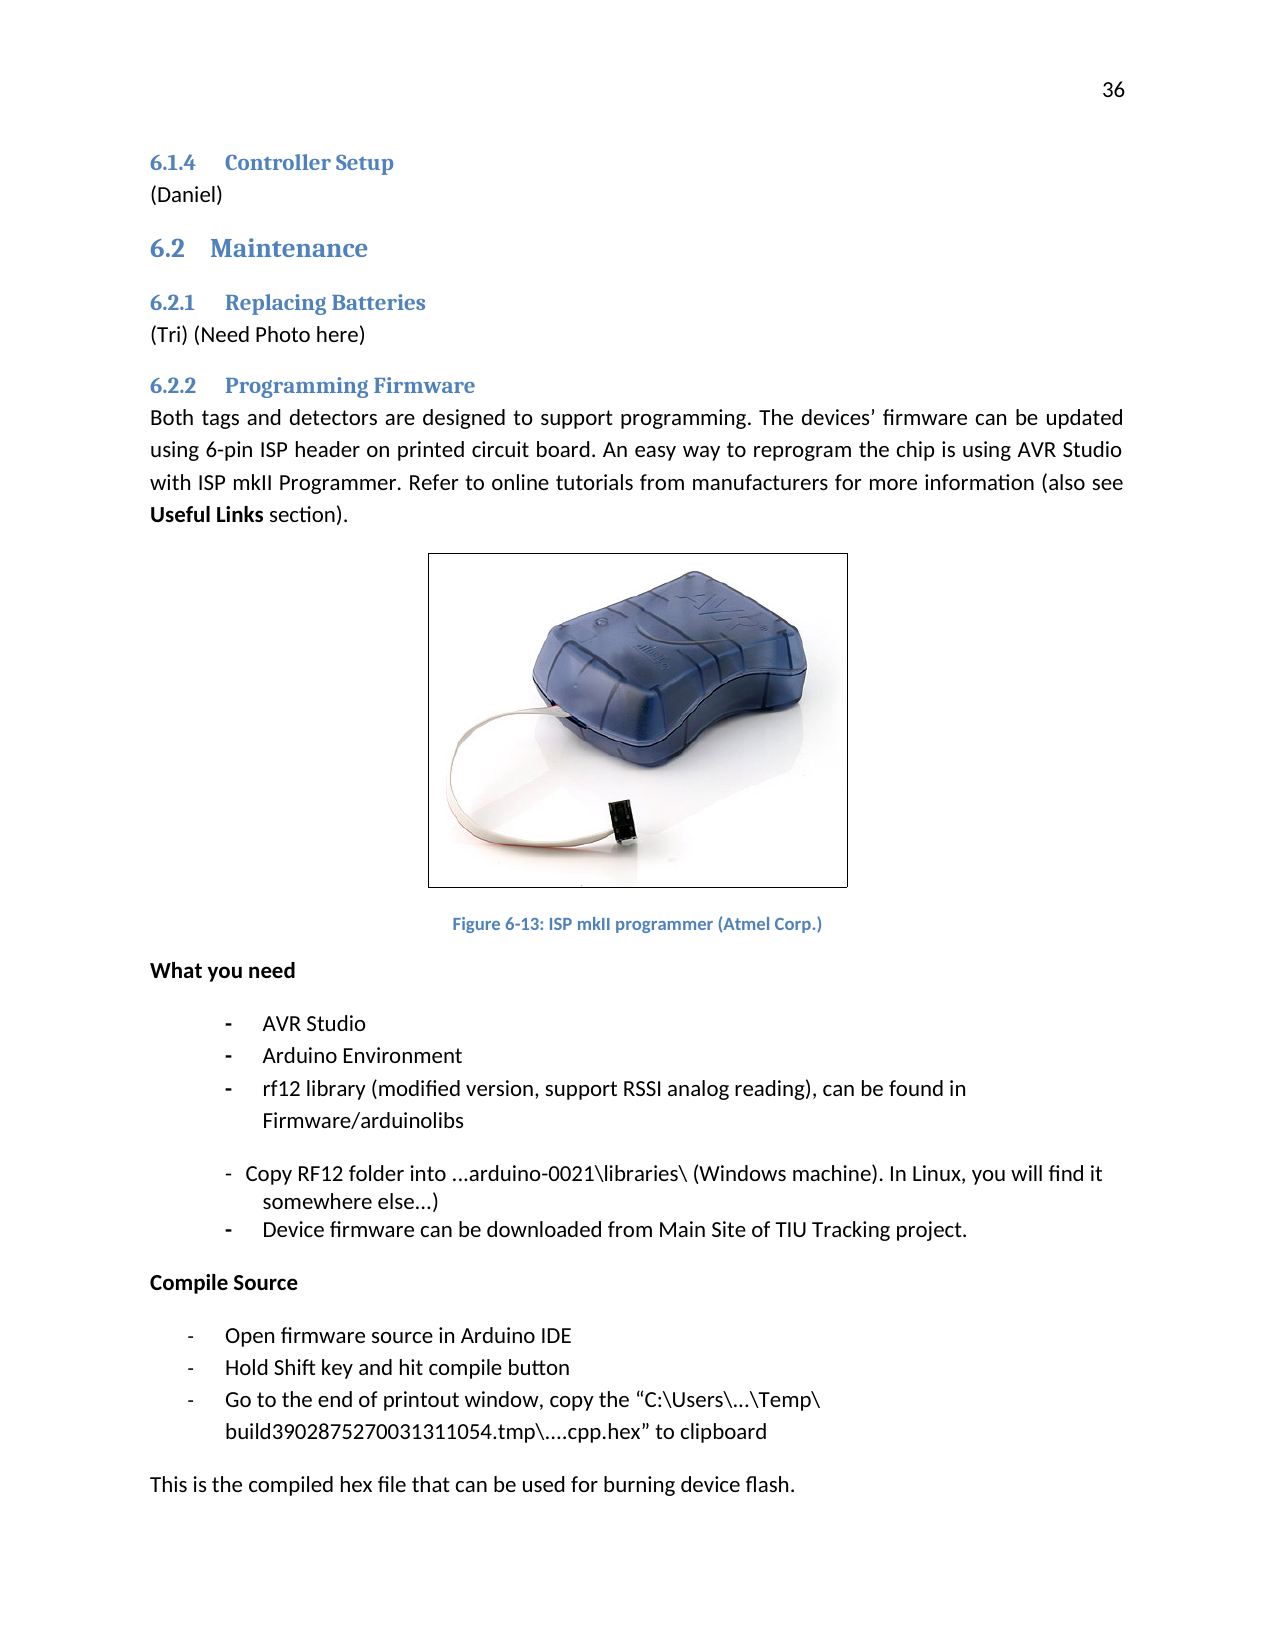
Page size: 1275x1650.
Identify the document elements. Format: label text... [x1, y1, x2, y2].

list rf12 library (modified version, support RSSI analog reading), can be found in Firmware/arduinolibs [225, 1074, 1125, 1134]
picture [429, 554, 847, 887]
list Copy RF12 folder into ...arduino-0021\libraries\ (Windows machine). In Linux, you will find it somewhere else...) [225, 1159, 1125, 1215]
list AVR Studio [225, 1009, 1125, 1037]
text (Tri) (Need Photo here) [150, 320, 1125, 348]
subtitle Maintenance [150, 233, 1125, 264]
subtitle Replacing Batteries [150, 290, 1125, 316]
subtitle Programming Firmware [150, 373, 1125, 399]
text Both tags and detectors are designed to support programming. The devices’ firmware can be updated using 6-pin ISP header on printed circuit board. An easy way to reprogram the chip is using AVR Studio with ISP mkII Programmer. Refer to online tutorials from manufacturers for more information (also see Useful Links section). [150, 403, 1125, 528]
list Open firmware source in Arduino IDE [187, 1321, 1125, 1349]
list Arduino Environment [225, 1041, 1125, 1069]
subtitle Controller Setup [150, 150, 1125, 176]
list Go to the end of printout window, copy the “C:\Users\...\Temp\build3902875270031311054.tmp\....cpp.hex” to clipboard [187, 1385, 1125, 1446]
text This is the compiled hex file that can be used for burning device flash. [150, 1471, 1125, 1498]
list Hold Shift key and hit compile button [187, 1353, 1125, 1381]
text (Daniel) [150, 180, 1125, 208]
list Device firmware can be downloaded from Main Site of TIU Tracking project. [225, 1215, 1125, 1243]
text Compile Source [150, 1268, 1125, 1296]
text What you need [150, 956, 1125, 984]
